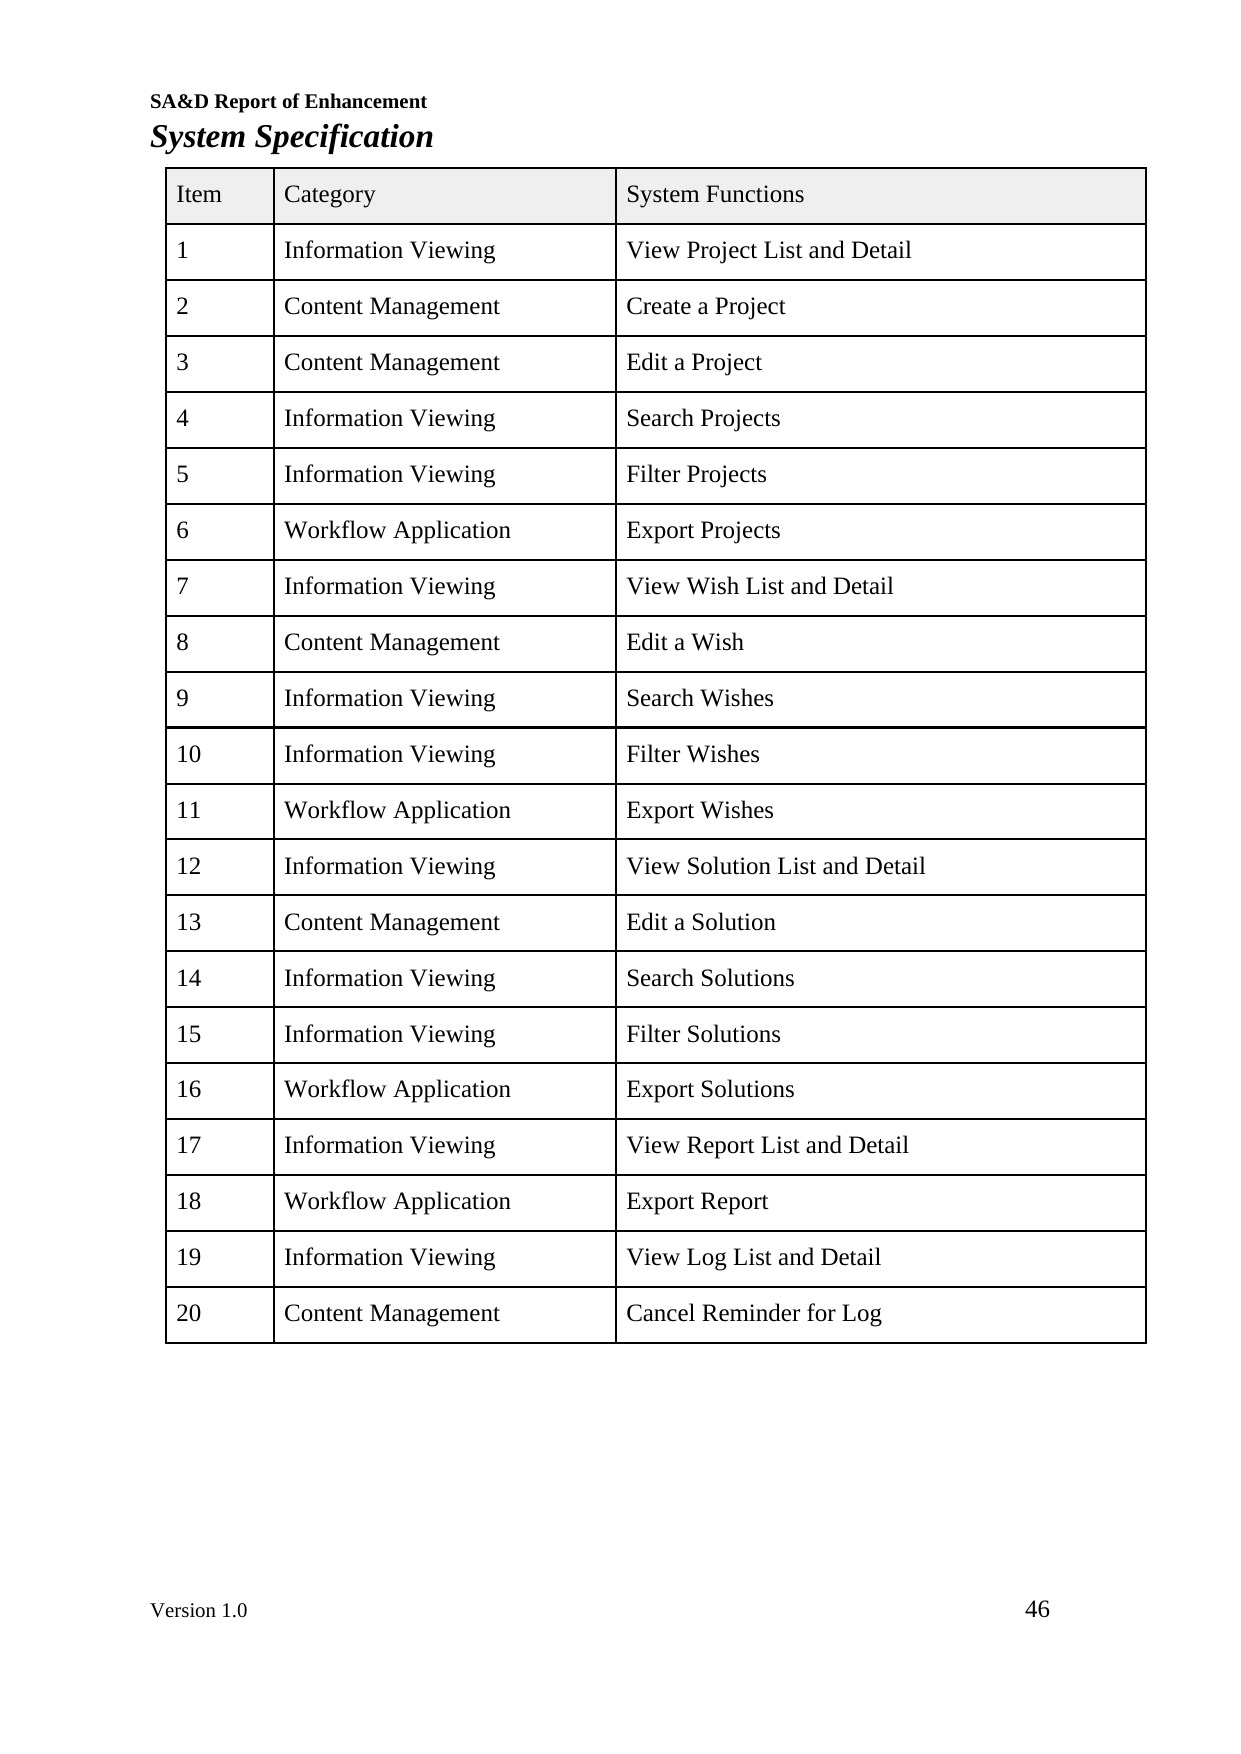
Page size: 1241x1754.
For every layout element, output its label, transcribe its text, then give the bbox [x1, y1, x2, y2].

table_cell Workflow Application [275, 505, 615, 559]
table_cell 20 [167, 1288, 273, 1342]
table_cell Filter Solutions [617, 1008, 1145, 1062]
table_cell 19 [167, 1232, 273, 1286]
table_cell Workflow Application [275, 1176, 615, 1230]
table_cell 3 [167, 337, 273, 391]
table_cell 9 [167, 673, 273, 726]
table_cell 10 [167, 729, 273, 782]
table_cell Information Viewing [275, 840, 615, 894]
table_cell Workflow Application [275, 1064, 615, 1118]
table_cell Information Viewing [275, 952, 615, 1006]
table_cell View Project List and Detail [617, 225, 1145, 279]
table_cell Content Management [275, 896, 615, 950]
table_cell View Solution List and Detail [617, 840, 1145, 894]
table_cell 17 [167, 1120, 273, 1174]
table_cell Export Solutions [617, 1064, 1145, 1118]
table_cell Filter Wishes [617, 729, 1145, 782]
table_cell Cancel Reminder for Log [617, 1288, 1145, 1342]
table_cell Content Management [275, 337, 615, 391]
table_header System Functions [617, 169, 1145, 223]
table_cell Content Management [275, 281, 615, 335]
table_cell Search Wishes [617, 673, 1145, 726]
table_cell Filter Projects [617, 449, 1145, 503]
table_cell Export Report [617, 1176, 1145, 1230]
table_cell Create a Project [617, 281, 1145, 335]
table_cell 1 [167, 225, 273, 279]
table_cell Edit a Project [617, 337, 1145, 391]
table_cell Edit a Solution [617, 896, 1145, 950]
table_cell Information Viewing [275, 673, 615, 726]
table_cell Information Viewing [275, 729, 615, 782]
table_cell Workflow Application [275, 785, 615, 838]
table_cell 12 [167, 840, 273, 894]
table_cell Information Viewing [275, 225, 615, 279]
table_cell Content Management [275, 1288, 615, 1342]
table_cell Information Viewing [275, 393, 615, 447]
table_cell Information Viewing [275, 1120, 615, 1174]
table_cell 4 [167, 393, 273, 447]
table_header Category [275, 169, 615, 223]
table_header Item [167, 169, 273, 223]
table_cell Edit a Wish [617, 617, 1145, 671]
table_cell Export Projects [617, 505, 1145, 559]
table_cell 11 [167, 785, 273, 838]
table_cell 16 [167, 1064, 273, 1118]
table_cell 2 [167, 281, 273, 335]
table_cell 18 [167, 1176, 273, 1230]
table_cell View Report List and Detail [617, 1120, 1145, 1174]
table_cell Content Management [275, 617, 615, 671]
table_cell View Wish List and Detail [617, 561, 1145, 614]
table_cell 8 [167, 617, 273, 671]
table_cell 14 [167, 952, 273, 1006]
table_cell Information Viewing [275, 449, 615, 503]
table_cell 15 [167, 1008, 273, 1062]
table_cell Information Viewing [275, 1232, 615, 1286]
table_cell Export Wishes [617, 785, 1145, 838]
table_cell Search Solutions [617, 952, 1145, 1006]
table_cell 7 [167, 561, 273, 614]
table_cell Information Viewing [275, 1008, 615, 1062]
table_cell 13 [167, 896, 273, 950]
table_cell 6 [167, 505, 273, 559]
table_cell Search Projects [617, 393, 1145, 447]
table_cell Information Viewing [275, 561, 615, 614]
text System Specification [150, 117, 1135, 155]
table_cell View Log List and Detail [617, 1232, 1145, 1286]
table_cell 5 [167, 449, 273, 503]
